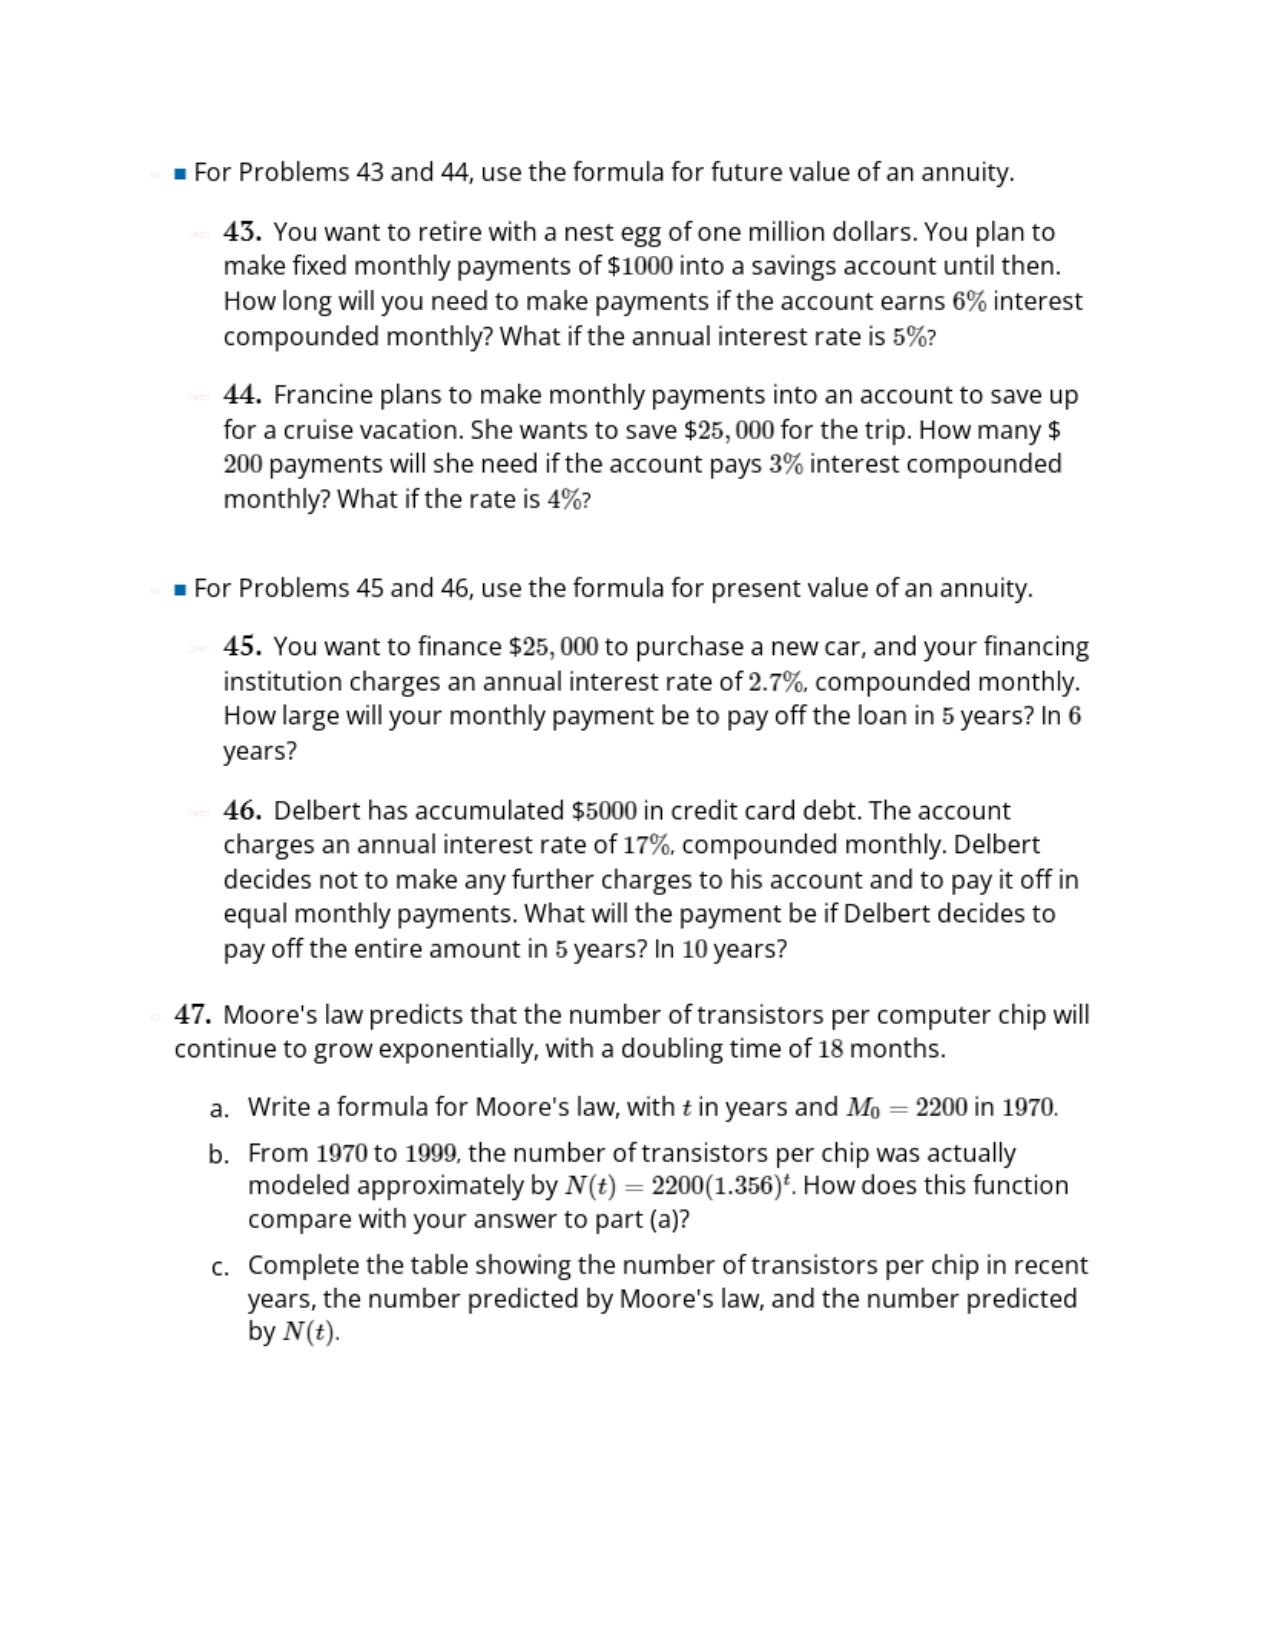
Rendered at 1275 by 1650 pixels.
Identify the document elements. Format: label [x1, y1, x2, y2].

picture [150, 150, 1125, 1354]
